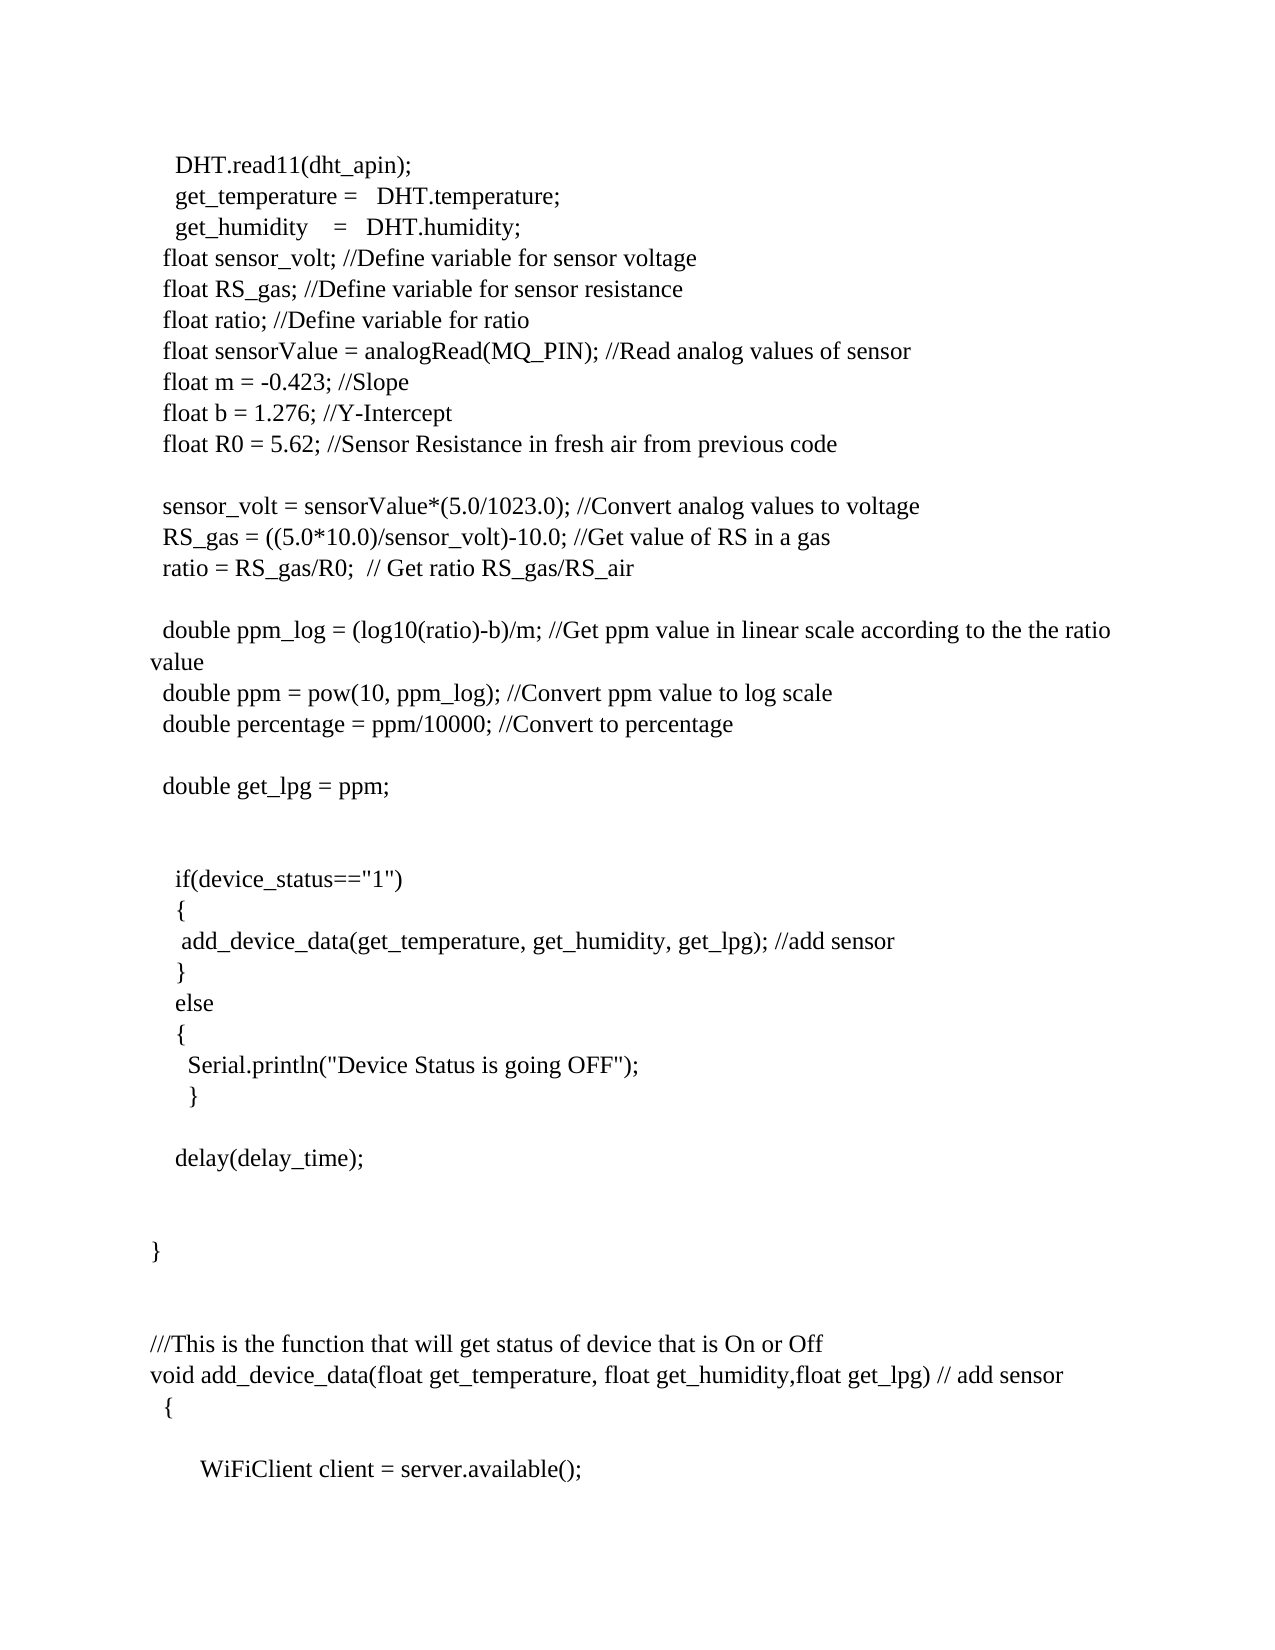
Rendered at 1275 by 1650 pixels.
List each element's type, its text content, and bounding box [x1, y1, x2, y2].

text Serial.println("Device Status is going OFF"); [150, 1050, 1125, 1079]
text float RS_gas; //Define variable for sensor resistance [150, 274, 1125, 303]
text void add_device_data(float get_temperature, float get_humidity,float get_lpg) // add sensor [150, 1361, 1125, 1389]
text double percentage = ppm/10000; //Convert to percentage [150, 709, 1125, 737]
text if(device_status=="1") [150, 864, 1125, 893]
text } [150, 957, 1125, 986]
text float sensor_volt; //Define variable for sensor voltage [150, 243, 1125, 272]
text float R0 = 5.62; //Sensor Resistance in fresh air from previous code [150, 429, 1125, 458]
text } [150, 1236, 1125, 1265]
text ratio = RS_gas/R0; // Get ratio RS_gas/RS_air [150, 553, 1125, 582]
text } [150, 1081, 1125, 1110]
text { [150, 1392, 1125, 1420]
text double get_lpg = ppm; [150, 771, 1125, 799]
text delay(delay_time); [150, 1143, 1125, 1172]
text float sensorValue = analogRead(MQ_PIN); //Read analog values of sensor [150, 336, 1125, 365]
text WiFiClient client = server.available(); [150, 1454, 1125, 1482]
text ///This is the function that will get status of device that is On or Off [150, 1329, 1125, 1358]
text { [150, 895, 1125, 924]
text add_device_data(get_temperature, get_humidity, get_lpg); //add sensor [150, 926, 1125, 955]
text float b = 1.276; //Y-Intercept [150, 398, 1125, 427]
text float ratio; //Define variable for ratio [150, 305, 1125, 334]
text else [150, 988, 1125, 1017]
text RS_gas = ((5.0*10.0)/sensor_volt)-10.0; //Get value of RS in a gas [150, 522, 1125, 551]
text { [150, 1019, 1125, 1048]
text double ppm = pow(10, ppm_log); //Convert ppm value to log scale [150, 678, 1125, 706]
text get_humidity = DHT.humidity; [150, 212, 1125, 241]
text float m = -0.423; //Slope [150, 367, 1125, 396]
text sensor_volt = sensorValue*(5.0/1023.0); //Convert analog values to voltage [150, 491, 1125, 520]
text double ppm_log = (log10(ratio)-b)/m; //Get ppm value in linear scale according to the the ratio value [150, 616, 1125, 675]
text get_temperature = DHT.temperature; [150, 181, 1125, 210]
text DHT.read11(dht_apin); [150, 150, 1125, 179]
